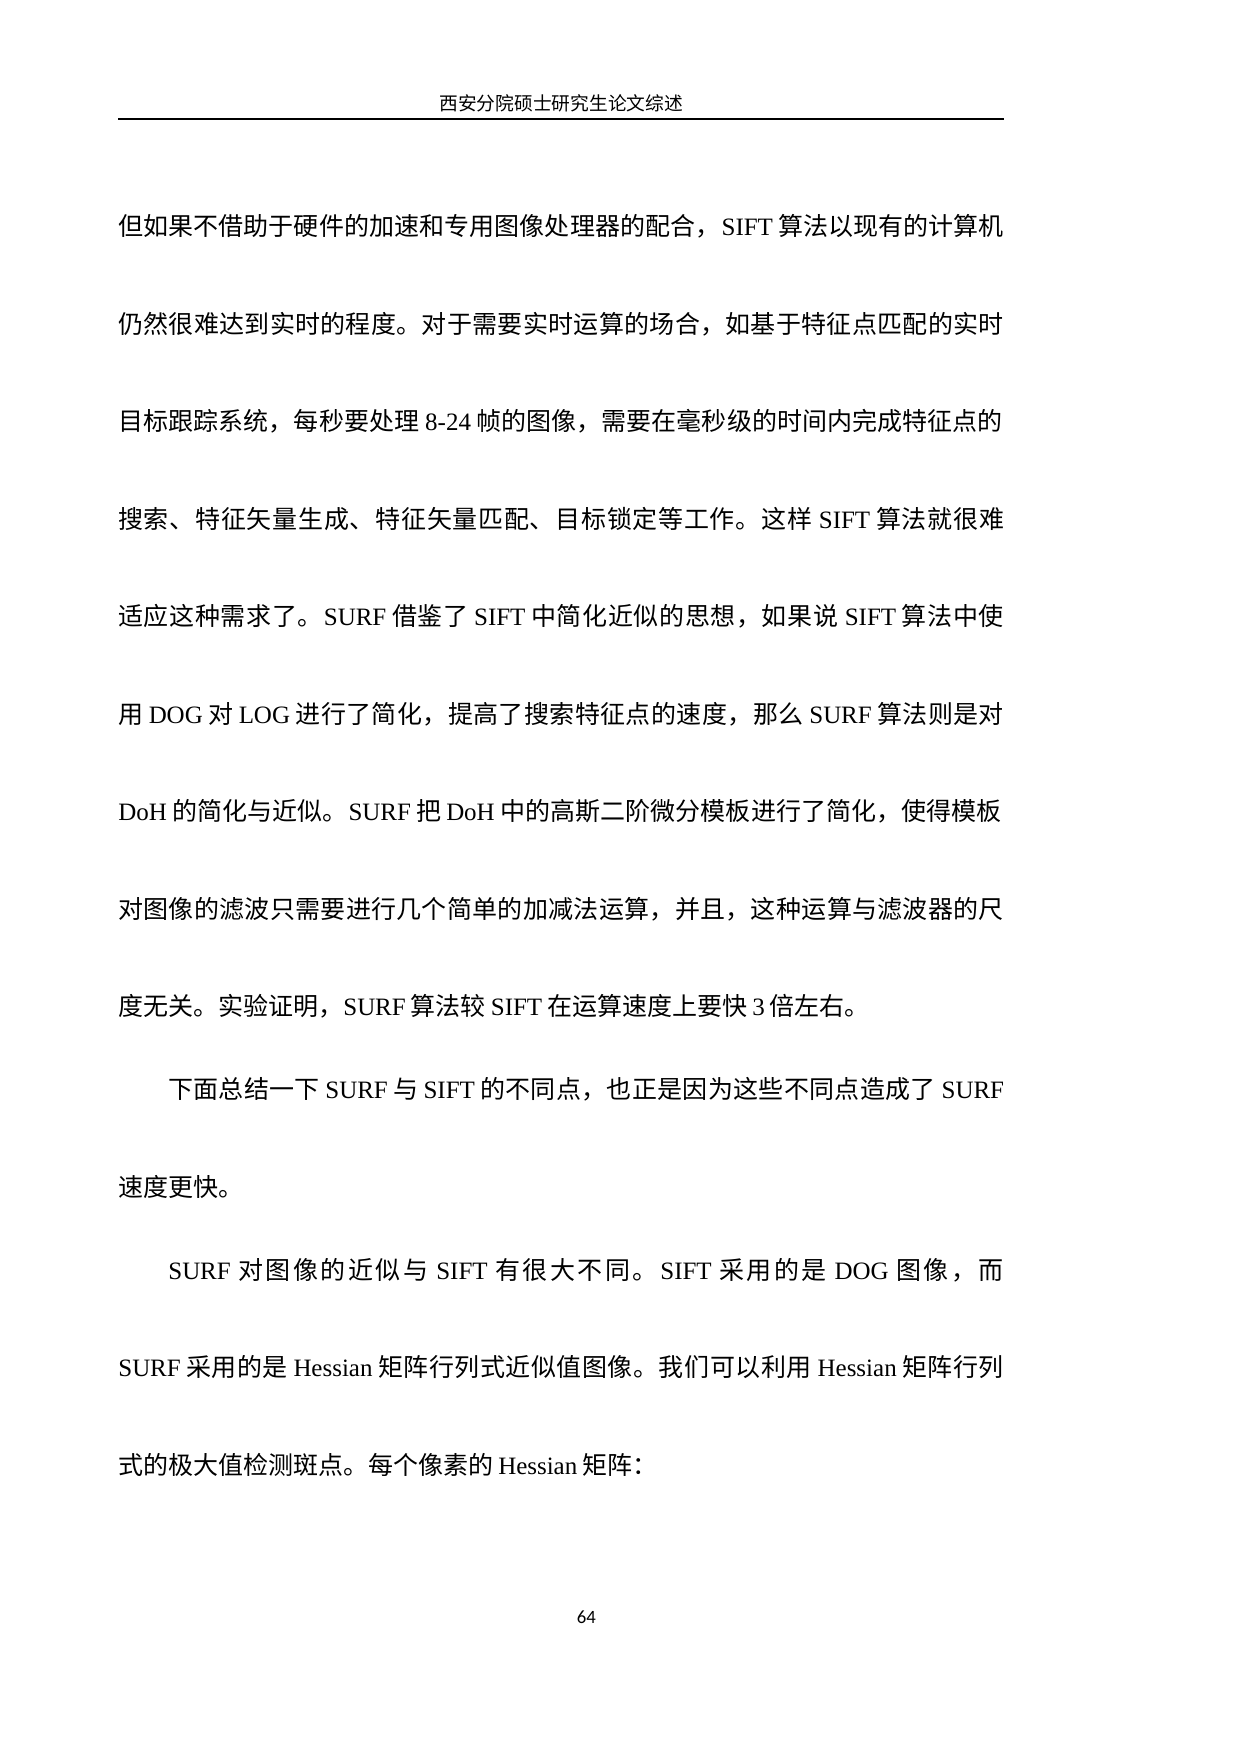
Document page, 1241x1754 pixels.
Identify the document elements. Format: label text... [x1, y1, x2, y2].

text SURF对图像的近似与SIFT有很大不同。SIFT采用的是DOG图像，而SURF采用的是Hessian矩阵行列式近似值图像。我们可以利用Hessian矩阵行列式的极大值检测斑点。每个像素的Hessian矩阵： [118, 1236, 1004, 1496]
text 下面总结一下SURF与SIFT的不同点，也正是因为这些不同点造成了SURF速度更快。 [118, 1055, 1004, 1218]
